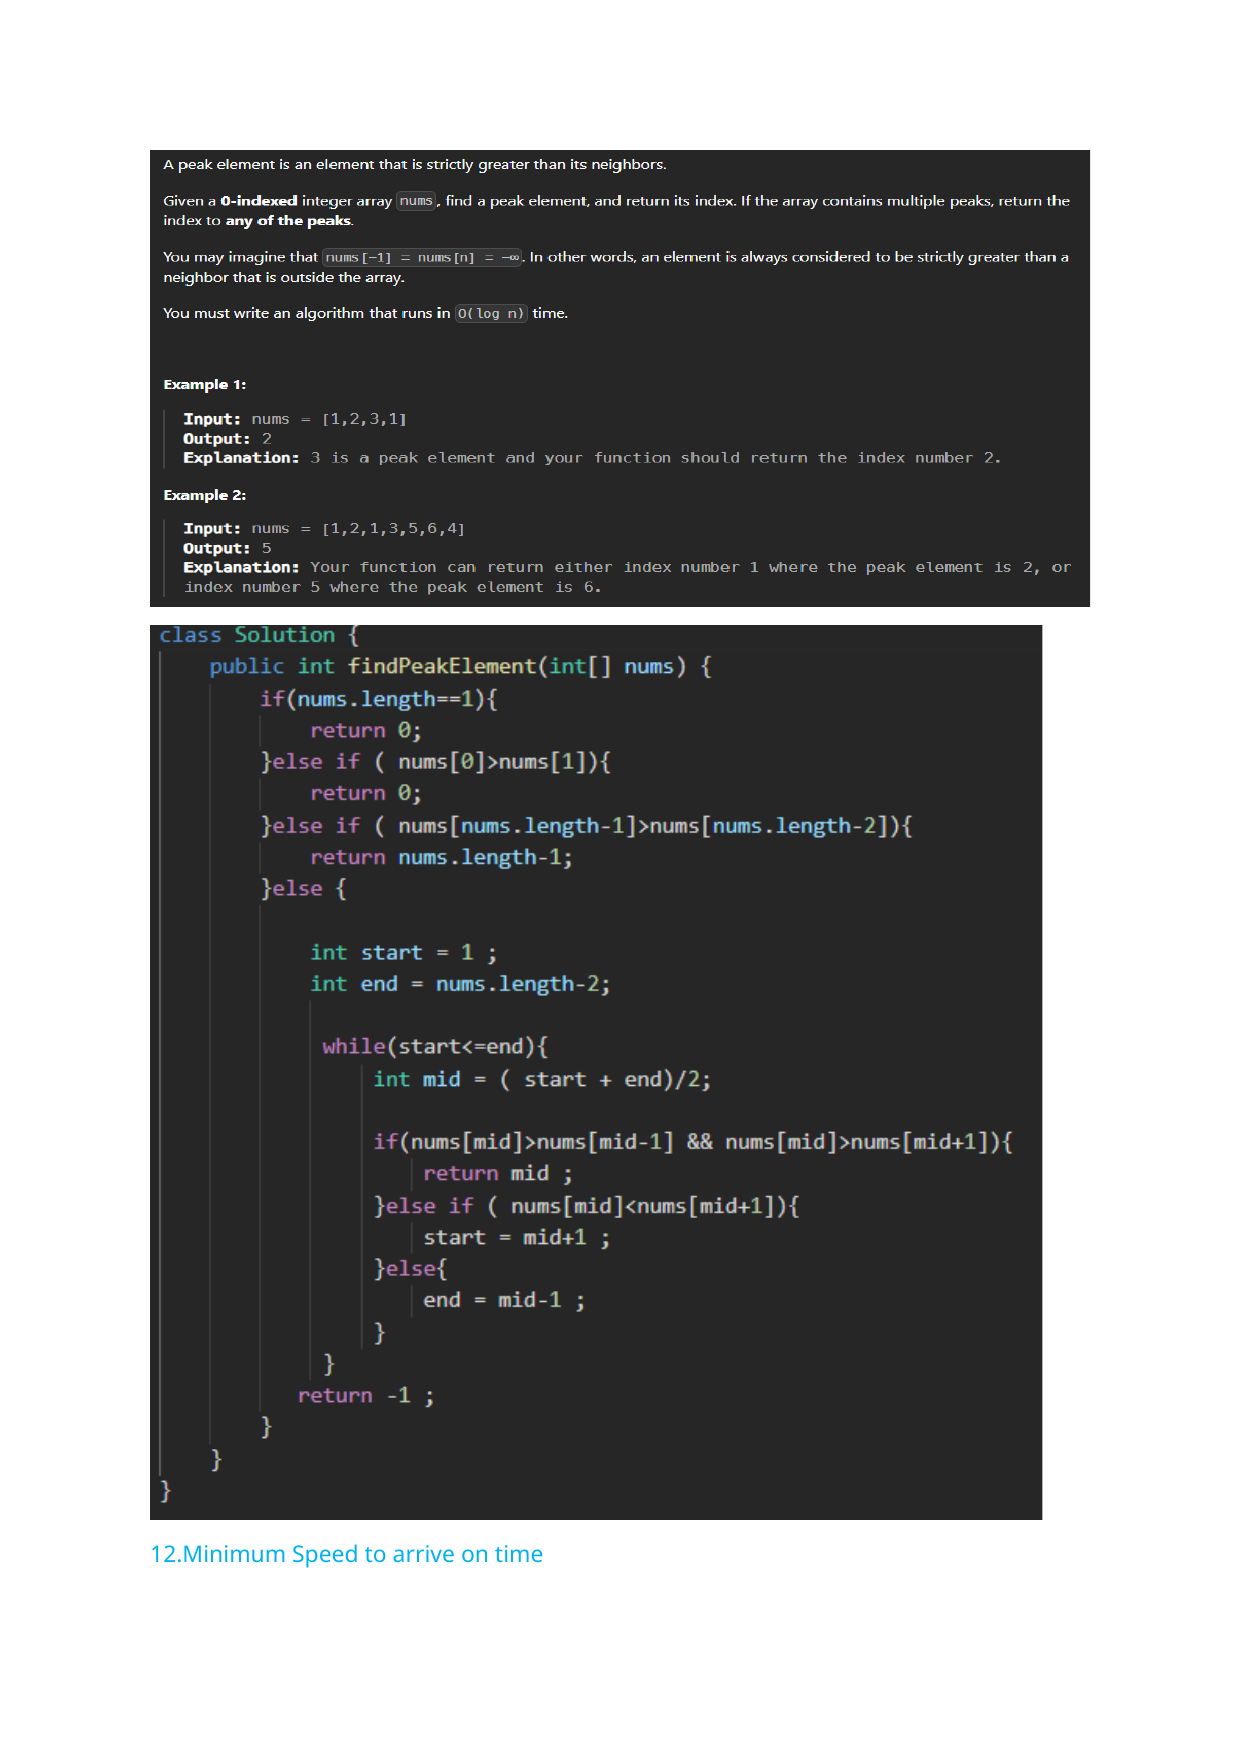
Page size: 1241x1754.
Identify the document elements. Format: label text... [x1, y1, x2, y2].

text 12.Minimum Speed to arrive on time [150, 1538, 1090, 1569]
picture [150, 150, 1091, 607]
picture [150, 625, 1043, 1520]
